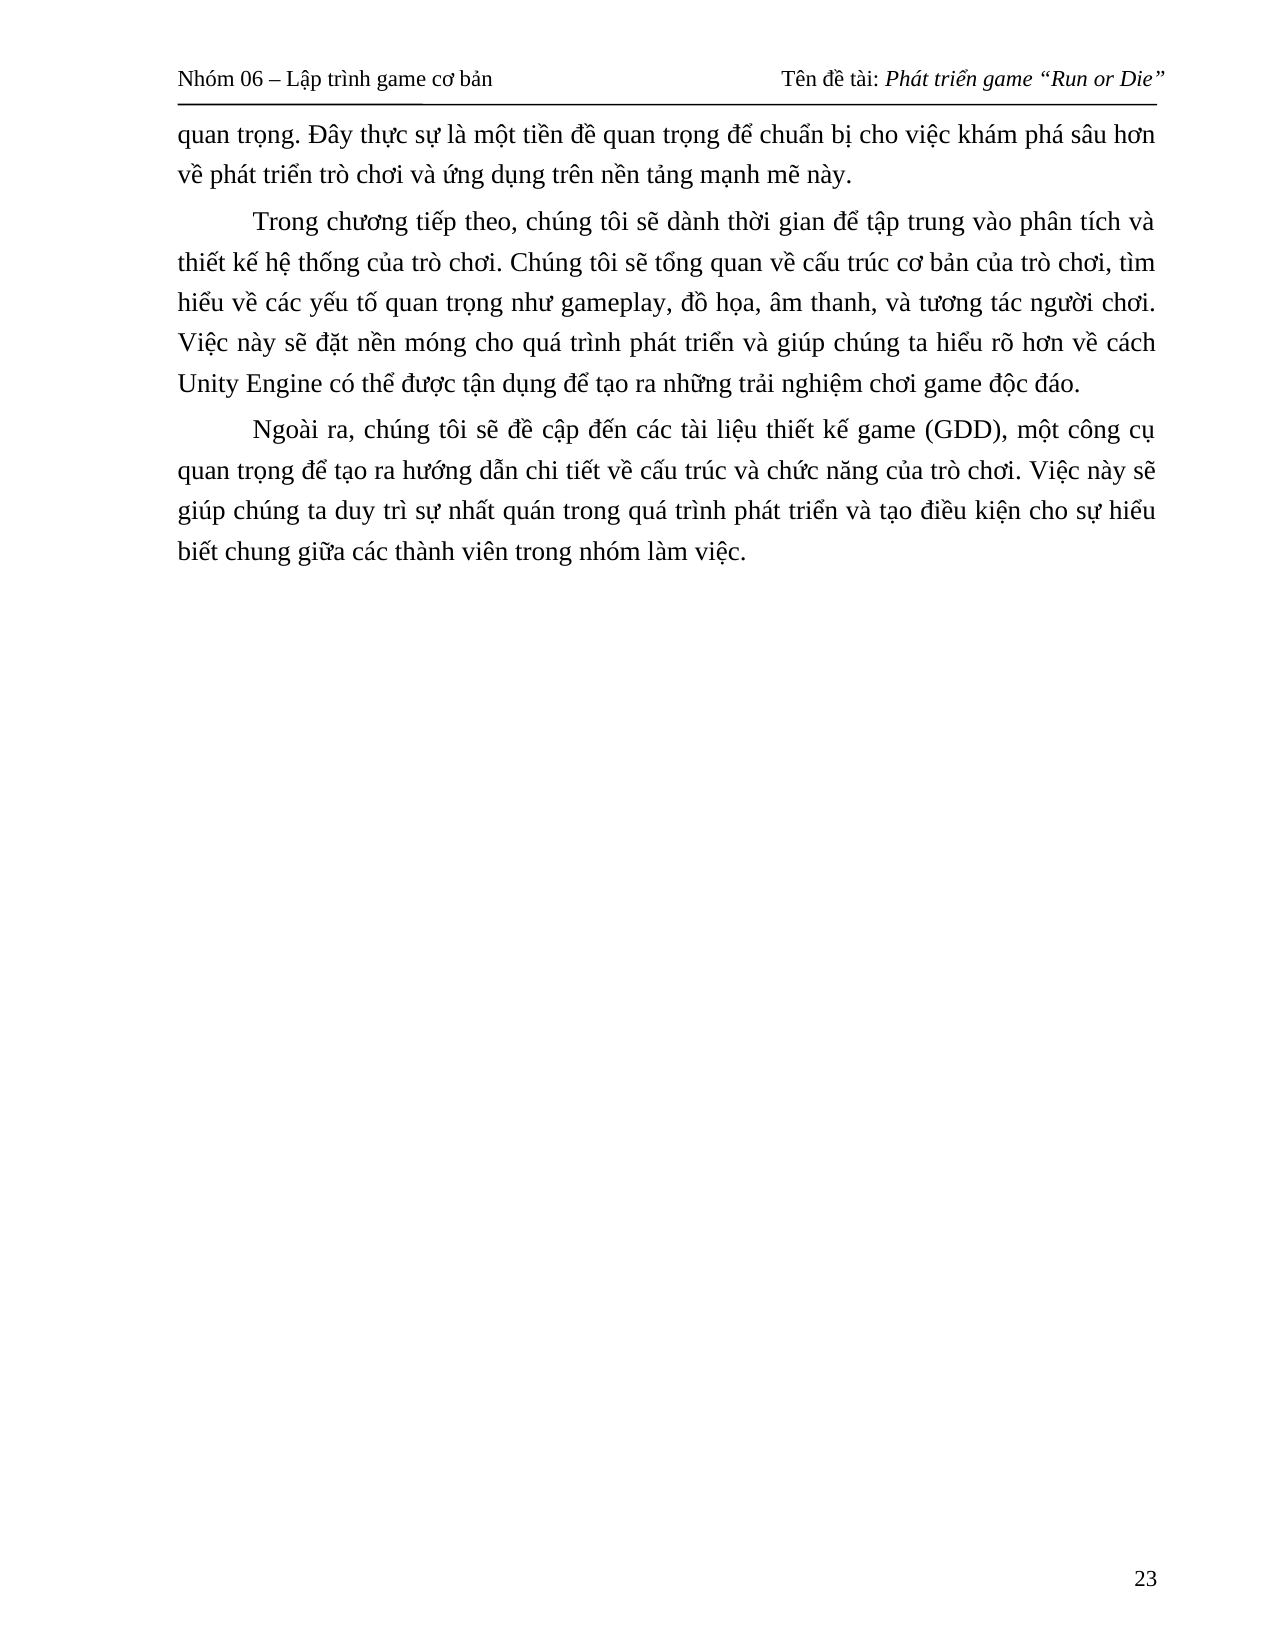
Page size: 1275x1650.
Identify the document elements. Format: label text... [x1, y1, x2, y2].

text Trong chương tiếp theo, chúng tôi sẽ dành thời gian để tập trung vào phân tích và thiết kế hệ thống của trò chơi. Chúng tôi sẽ tổng quan về cấu trúc cơ bản của trò chơi, tìm hiểu về các yếu tố quan trọng như gameplay, đồ họa, âm thanh, và tương tác người chơi. Việc này sẽ đặt nền móng cho quá trình phát triển và giúp chúng ta hiểu rõ hơn về cách Unity Engine có thể được tận dụng để tạo ra những trải nghiệm chơi game độc đáo. [177, 205, 1157, 398]
text Ngoài ra, chúng tôi sẽ đề cập đến các tài liệu thiết kế game (GDD), một công cụ quan trọng để tạo ra hướng dẫn chi tiết về cấu trúc và chức năng của trò chơi. Việc này sẽ giúp chúng ta duy trì sự nhất quán trong quá trình phát triển và tạo điều kiện cho sự hiểu biết chung giữa các thành viên trong nhóm làm việc. [177, 413, 1157, 566]
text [177, 118, 1157, 190]
